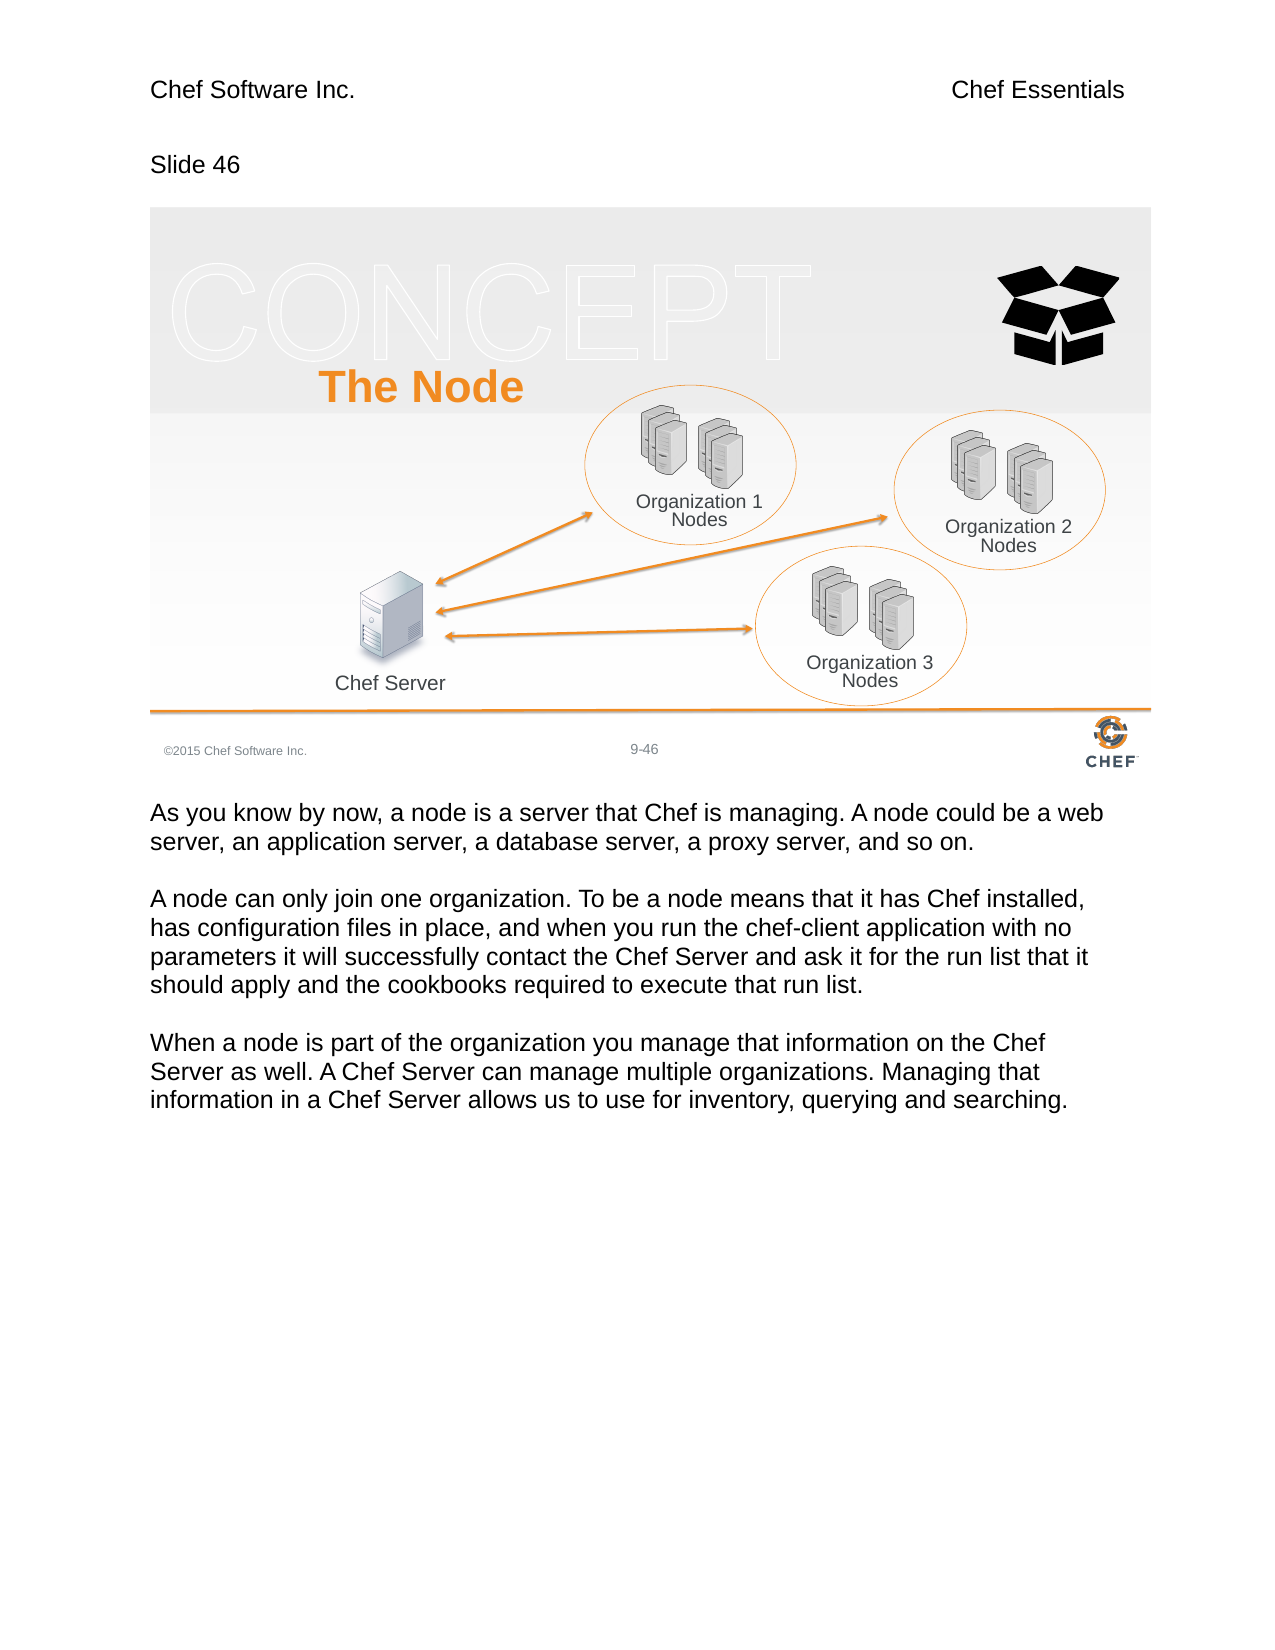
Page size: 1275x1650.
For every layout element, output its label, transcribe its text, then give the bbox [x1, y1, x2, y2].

text When a node is part of the organization you manage that information on the Chef Server as well. A Chef Server can manage multiple organizations. Managing that information in a Chef Server allows us to use for inventory, querying and searching. [150, 1028, 1125, 1114]
text Slide 46 [150, 150, 1125, 179]
text A node can only join one organization. To be a node means that it has Chef installed, has configuration files in place, and when you run the chef-client application with no parameters it will successfully contact the Chef Server and ask it for the run list that it should apply and the cookbooks required to execute that run list. [150, 884, 1125, 999]
text As you know by now, a node is a server that Chef is managing. A node could be a web server, an application server, a database server, a proxy server, and so on. [150, 798, 1125, 855]
